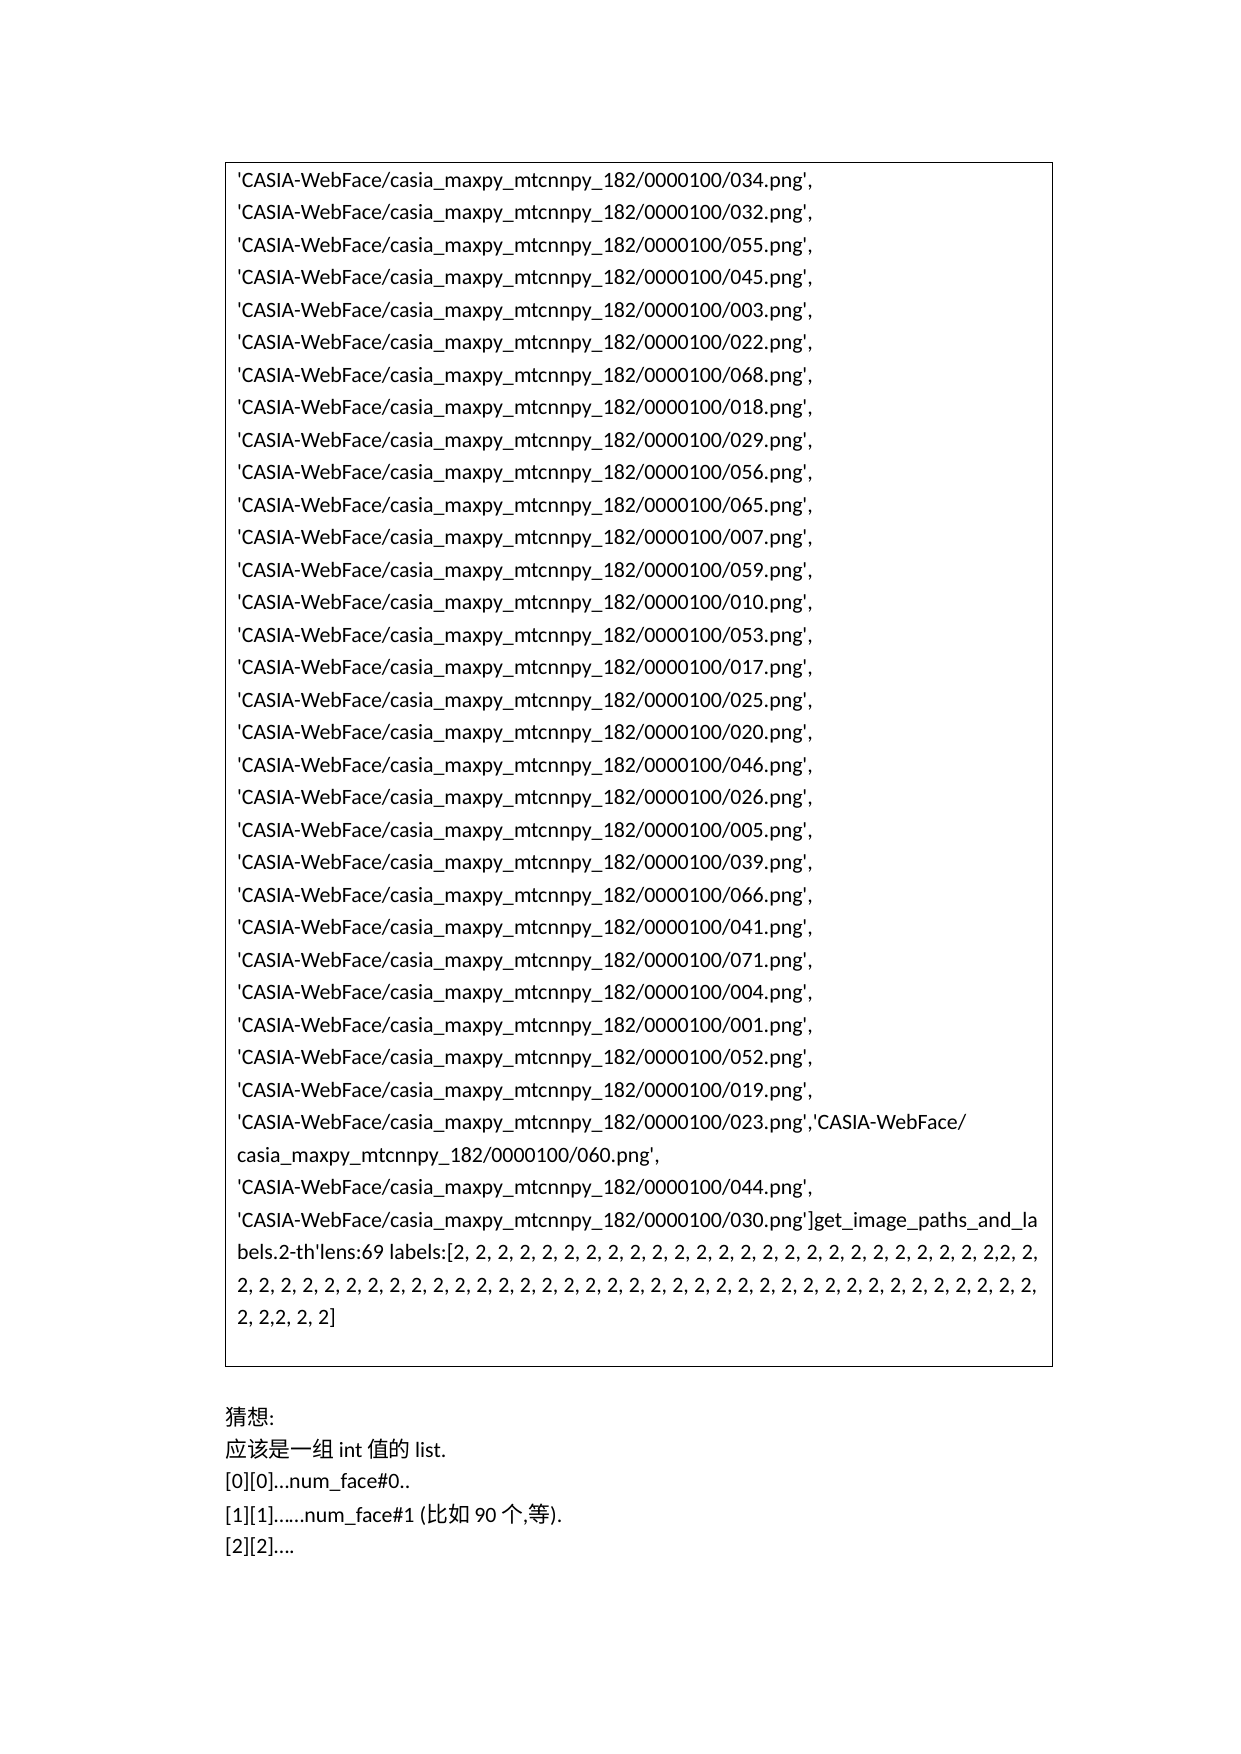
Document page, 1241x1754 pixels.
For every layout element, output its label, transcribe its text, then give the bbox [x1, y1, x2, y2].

list [0][0]…num_face#0.. [225, 1464, 1053, 1497]
list 应该是一组int值的list. [225, 1432, 1053, 1464]
list [1][1]……num_face#1 (比如90个,等). [225, 1497, 1053, 1529]
list 猜想: [225, 1399, 1053, 1432]
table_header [226, 163, 1052, 1366]
list [2][2]…. [225, 1529, 1053, 1562]
